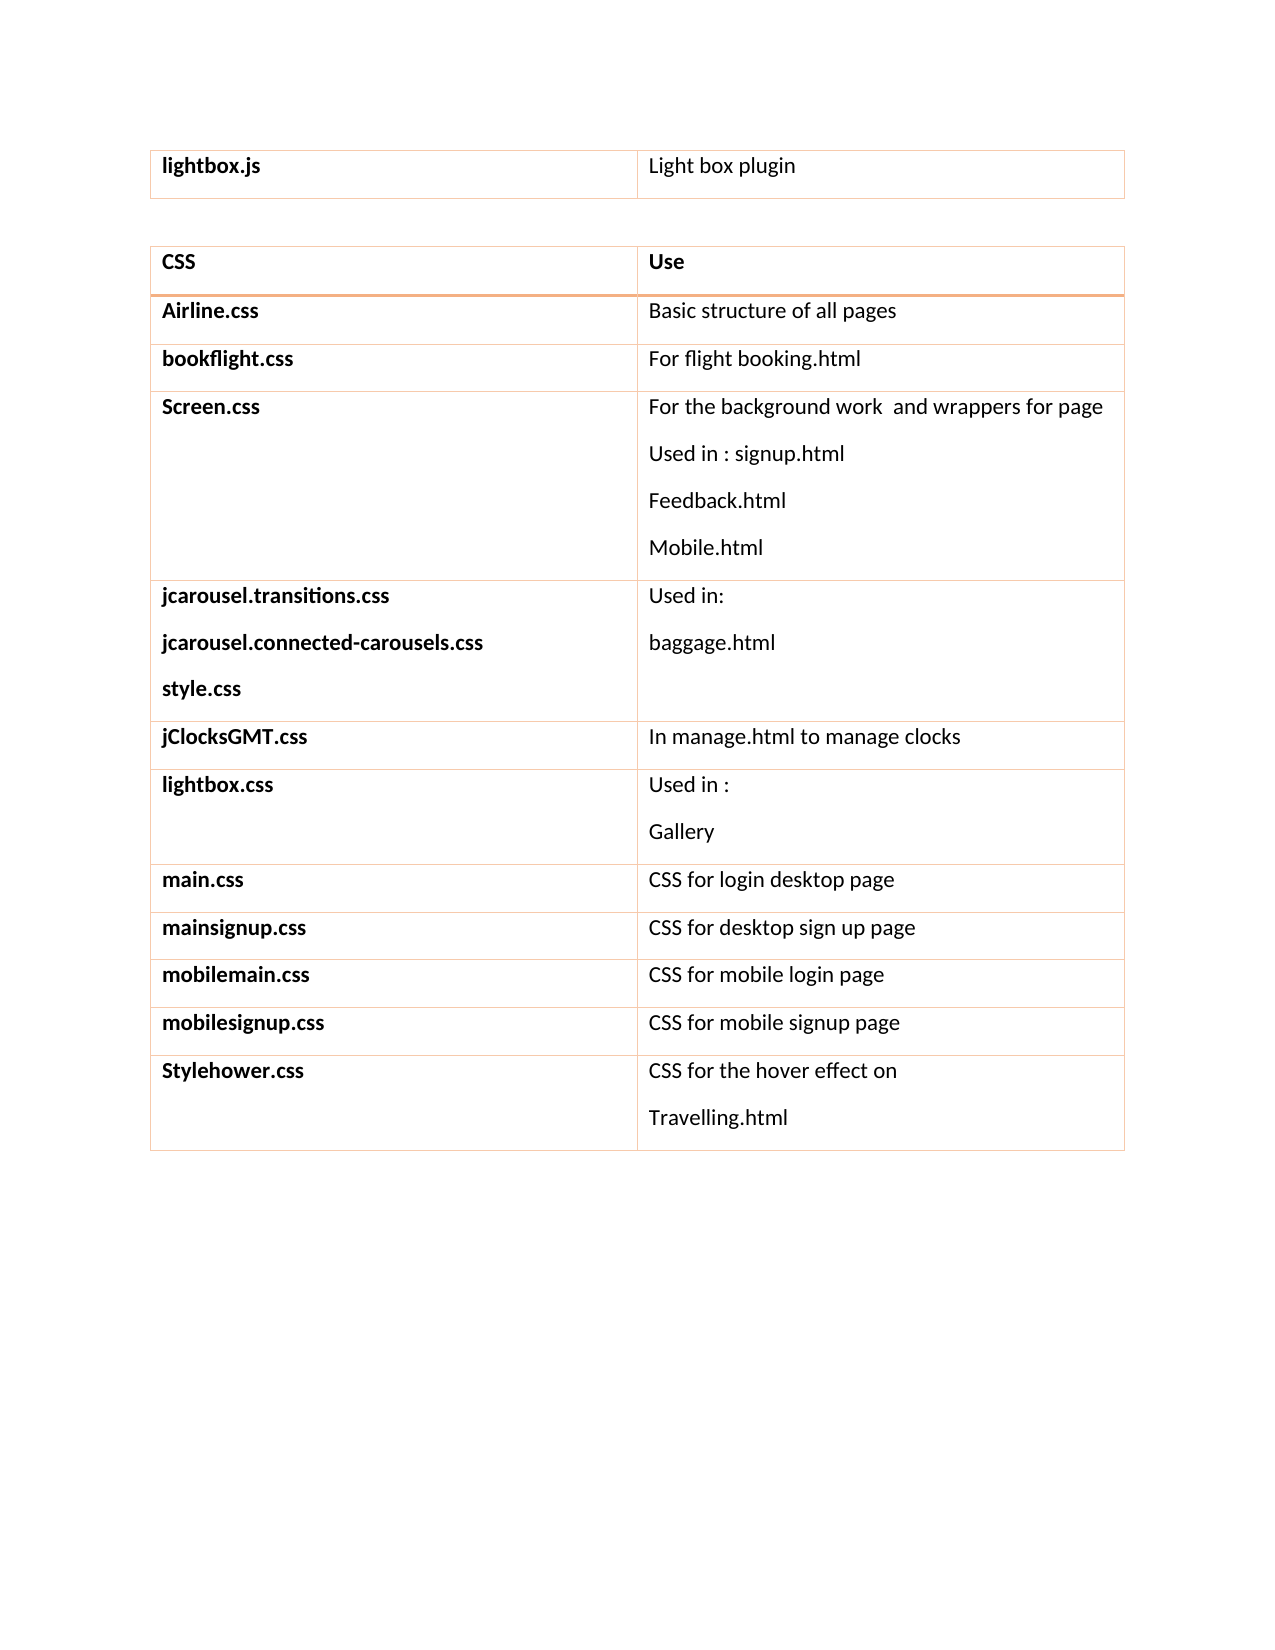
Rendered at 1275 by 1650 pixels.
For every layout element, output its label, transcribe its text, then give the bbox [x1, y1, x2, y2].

table_cell CSS for login desktop page [638, 865, 1124, 912]
table_cell Screen.css [151, 392, 637, 580]
table_cell In manage.html to manage clocks [638, 722, 1124, 769]
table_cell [151, 151, 637, 198]
table_cell Airline.css [151, 297, 637, 343]
table_cell mainsignup.css [151, 913, 637, 959]
table_cell jClocksGMT.css [151, 722, 637, 769]
table_header CSS [151, 247, 637, 293]
table_cell CSS for desktop sign up page [638, 913, 1124, 959]
table_cell Used in : Gallery [638, 770, 1124, 864]
table_cell CSS for mobile signup page [638, 1008, 1124, 1055]
table_cell jcarousel.transitions.css jcarousel.connected-carousels.css style.css [151, 581, 637, 721]
table_cell For the background work and wrappers for page Used in : signup.html Feedback.html Mobile.html [638, 392, 1124, 580]
table_cell main.css [151, 865, 637, 912]
table_cell mobilesignup.css [151, 1008, 637, 1055]
table_cell Basic structure of all pages [638, 297, 1124, 343]
table_cell CSS for mobile login page [638, 960, 1124, 1007]
table_cell lightbox.css [151, 770, 637, 864]
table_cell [638, 151, 1124, 198]
table_cell bookflight.css [151, 345, 637, 391]
table_cell CSS for the hover effect on Travelling.html [638, 1056, 1124, 1150]
table_cell Used in: baggage.html [638, 581, 1124, 721]
table_header Use [638, 247, 1124, 293]
table_cell Stylehower.css [151, 1056, 637, 1150]
table_cell mobilemain.css [151, 960, 637, 1007]
table_cell For flight booking.html [638, 345, 1124, 391]
